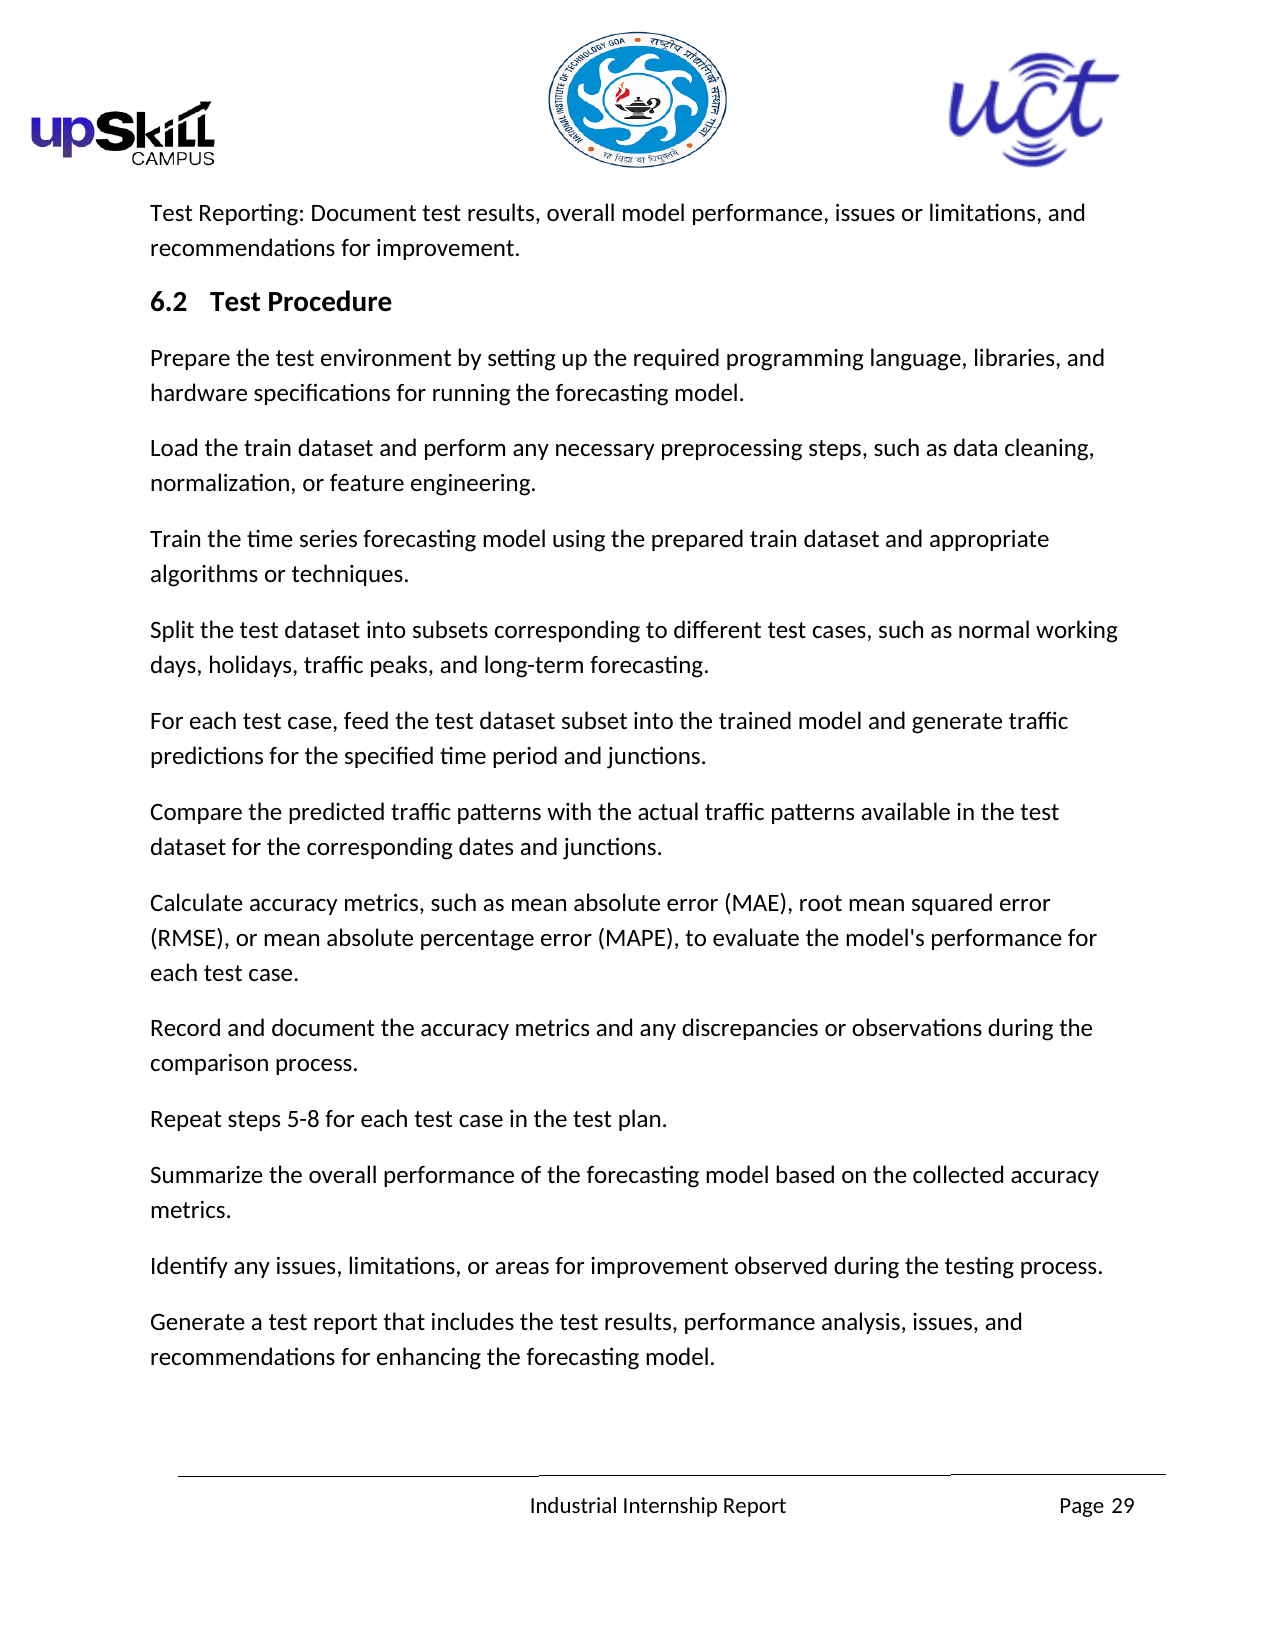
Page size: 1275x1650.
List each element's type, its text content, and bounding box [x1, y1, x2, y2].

picture [543, 28, 732, 169]
text Summarize the overall performance of the forecasting model based on the collected accuracy metrics. [150, 1159, 1134, 1225]
text Identify any issues, limitations, or areas for improvement observed during the testing process. [150, 1250, 1134, 1281]
picture [0, 89, 246, 169]
text Load the train dataset and perform any necessary preprocessing steps, such as data cleaning, normalization, or feature engineering. [150, 433, 1134, 498]
text Repeat steps 5-8 for each test case in the test plan. [150, 1103, 1134, 1134]
text Test Reporting: Document test results, overall model performance, issues or limitations, and recommendations for improvement. [150, 197, 1134, 262]
text Generate a test report that includes the test results, performance analysis, issues, and recommendations for enhancing the forecasting model. [150, 1306, 1134, 1371]
text Prepare the test environment by setting up the required programming language, libraries, and hardware specifications for running the forecasting model. [150, 342, 1134, 407]
text Calculate accuracy metrics, such as mean absolute error (MAE), root mean squared error (RMSE), or mean absolute percentage error (MAPE), to evaluate the model's performance for each test case. [150, 887, 1134, 987]
text Split the test dataset into subsets corresponding to different test cases, such as normal working days, holidays, traffic peaks, and long-term forecasting. [150, 614, 1134, 680]
text Compare the predicted traffic patterns with the actual traffic patterns available in the test dataset for the corresponding dates and junctions. [150, 796, 1134, 861]
text Train the time series forecasting model using the prepared train dataset and appropriate algorithms or techniques. [150, 523, 1134, 589]
text For each test case, feed the test dataset subset into the trained model and generate traffic predictions for the specified time period and junctions. [150, 705, 1134, 771]
picture [946, 43, 1125, 169]
text Record and document the accuracy metrics and any discrepancies or observations during the comparison process. [150, 1013, 1134, 1078]
subtitle Test Procedure [150, 292, 1134, 317]
